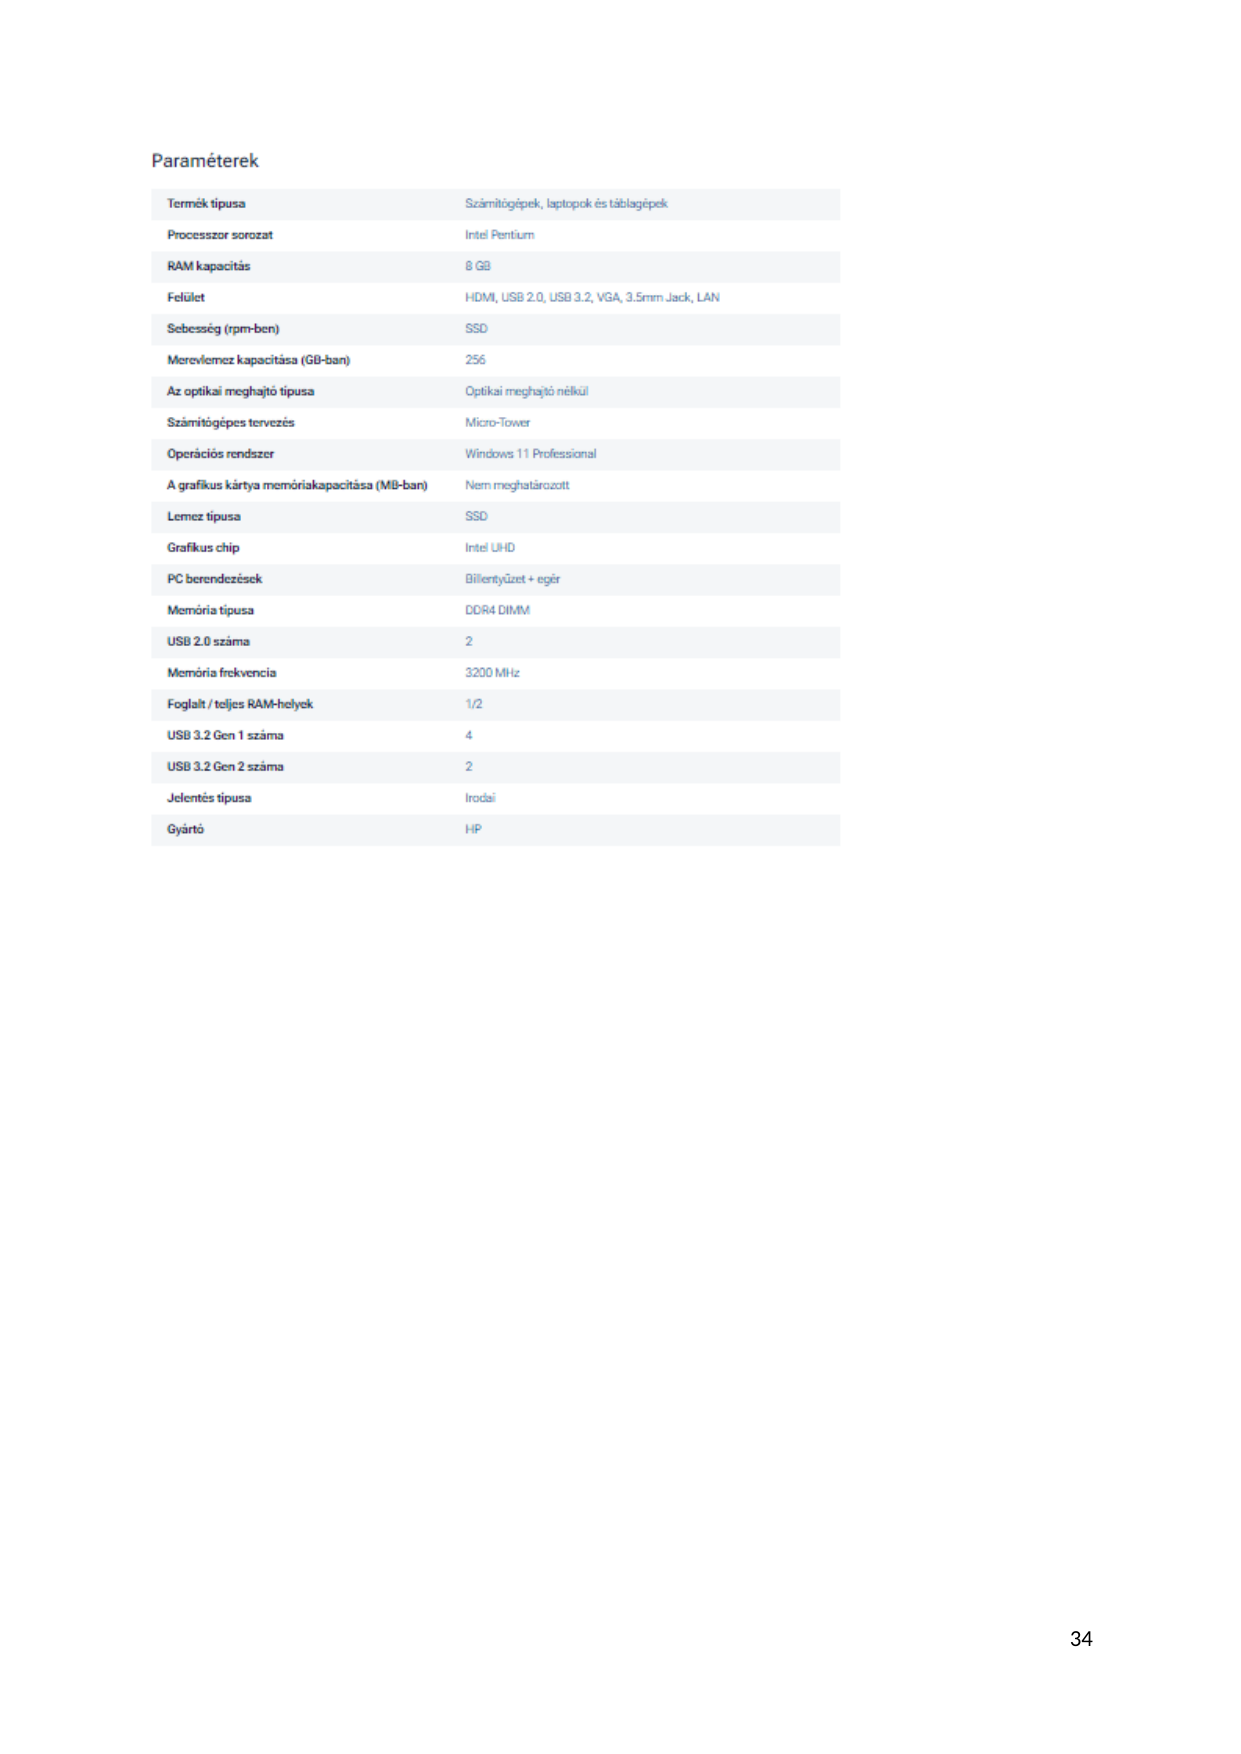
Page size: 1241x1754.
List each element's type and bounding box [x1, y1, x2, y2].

picture [147, 147, 853, 854]
